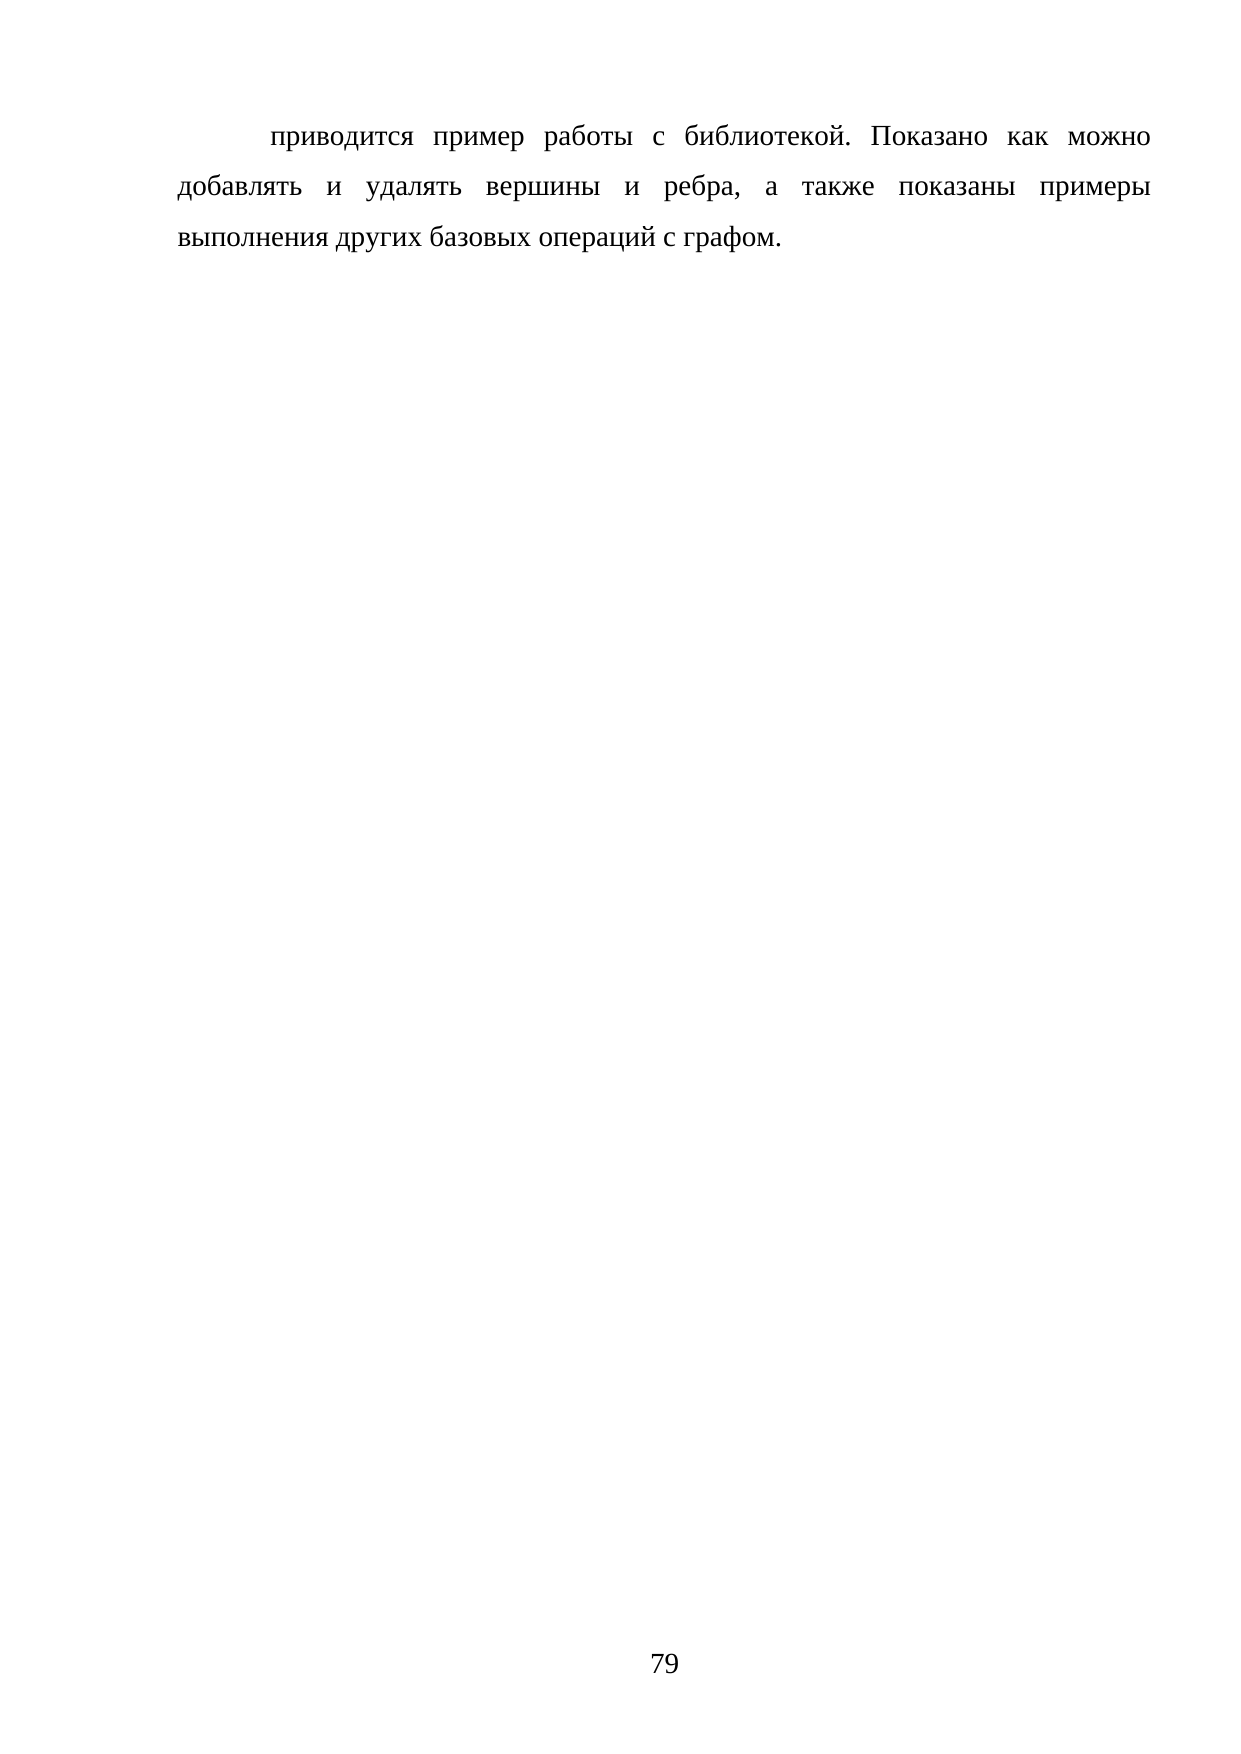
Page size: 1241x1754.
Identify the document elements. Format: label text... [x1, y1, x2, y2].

text Листинг 11 приводится пример работы с библиотекой. Показано как можно добавлять и удалять вершины и ребра, а также показаны примеры выполнения других базовых операций с графом. [177, 118, 1152, 252]
